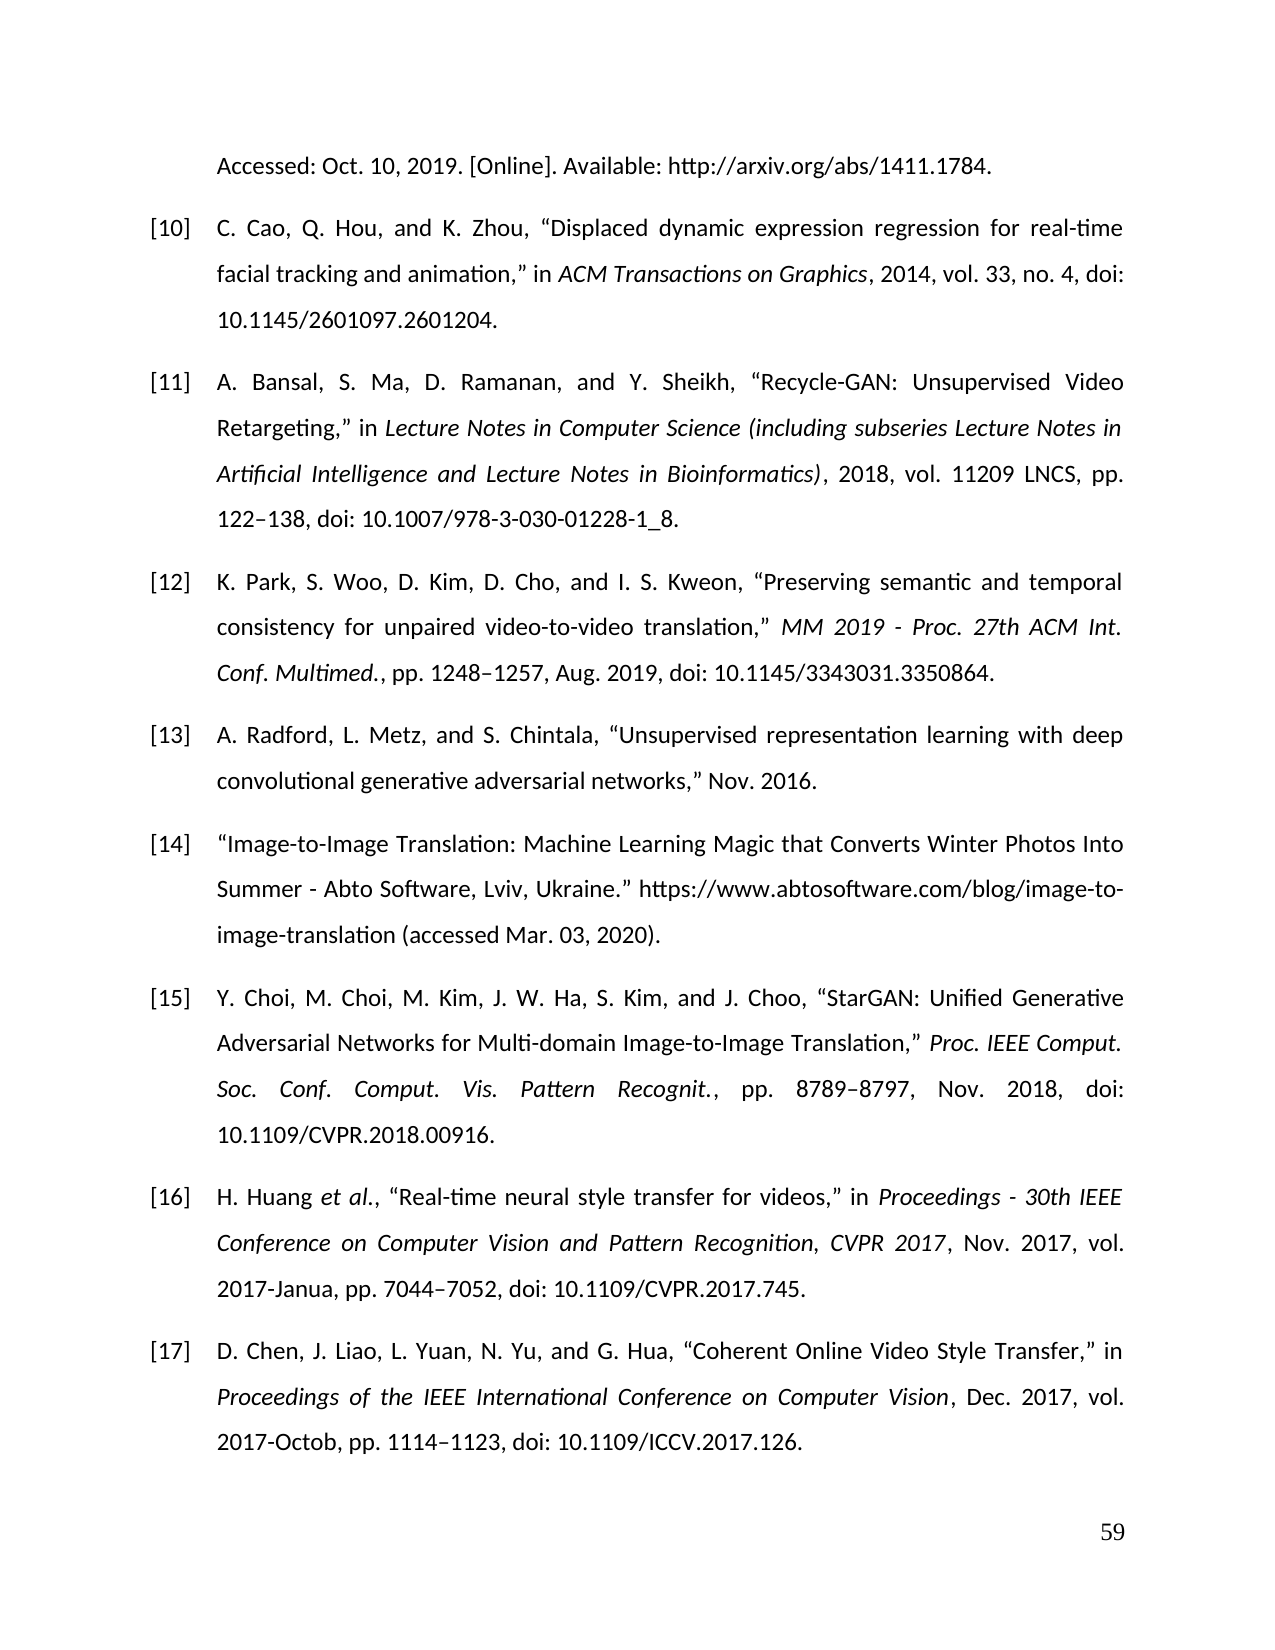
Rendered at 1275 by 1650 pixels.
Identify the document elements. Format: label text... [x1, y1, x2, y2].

text [15] Y. Choi, M. Choi, M. Kim, J. W. Ha, S. Kim, and J. Choo, “StarGAN: Unified Generative Adversarial Networks for Multi-domain Image-to-Image Translation,” Proc. IEEE Comput. Soc. Conf. Comput. Vis. Pattern Recognit., pp. 8789–8797, Nov. 2018, doi: 10.1109/CVPR.2018.00916. [150, 982, 1125, 1149]
text [11] A. Bansal, S. Ma, D. Ramanan, and Y. Sheikh, “Recycle-GAN: Unsupervised Video Retargeting,” in Lecture Notes in Computer Science (including subseries Lecture Notes in Artificial Intelligence and Lecture Notes in Bioinformatics), 2018, vol. 11209 LNCS, pp. 122–138, doi: 10.1007/978-3-030-01228-1_8. [150, 366, 1125, 534]
text [10] C. Cao, Q. Hou, and K. Zhou, “Displaced dynamic expression regression for real-time facial tracking and animation,” in ACM Transactions on Graphics, 2014, vol. 33, no. 4, doi: 10.1145/2601097.2601204. [150, 212, 1125, 334]
text [14] “Image-to-Image Translation: Machine Learning Magic that Converts Winter Photos Into Summer - Abto Software, Lviv, Ukraine.” https://www.abtosoftware.com/blog/image-to-image-translation (accessed Mar. 03, 2020). [150, 828, 1125, 950]
text [12] K. Park, S. Woo, D. Kim, D. Cho, and I. S. Kweon, “Preserving semantic and temporal consistency for unpaired video-to-video translation,” MM 2019 - Proc. 27th ACM Int. Conf. Multimed., pp. 1248–1257, Aug. 2019, doi: 10.1145/3343031.3350864. [150, 566, 1125, 688]
text [17] D. Chen, J. Liao, L. Yuan, N. Yu, and G. Hua, “Coherent Online Video Style Transfer,” in Proceedings of the IEEE International Conference on Computer Vision, Dec. 2017, vol. 2017-Octob, pp. 1114–1123, doi: 10.1109/ICCV.2017.126. [150, 1335, 1125, 1457]
text [16] H. Huang et al., “Real-time neural style transfer for videos,” in Proceedings - 30th IEEE Conference on Computer Vision and Pattern Recognition, CVPR 2017, Nov. 2017, vol. 2017-Janua, pp. 7044–7052, doi: 10.1109/CVPR.2017.745. [150, 1181, 1125, 1303]
text [13] A. Radford, L. Metz, and S. Chintala, “Unsupervised representation learning with deep convolutional generative adversarial networks,” Nov. 2016. [150, 720, 1125, 796]
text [150, 150, 1125, 181]
